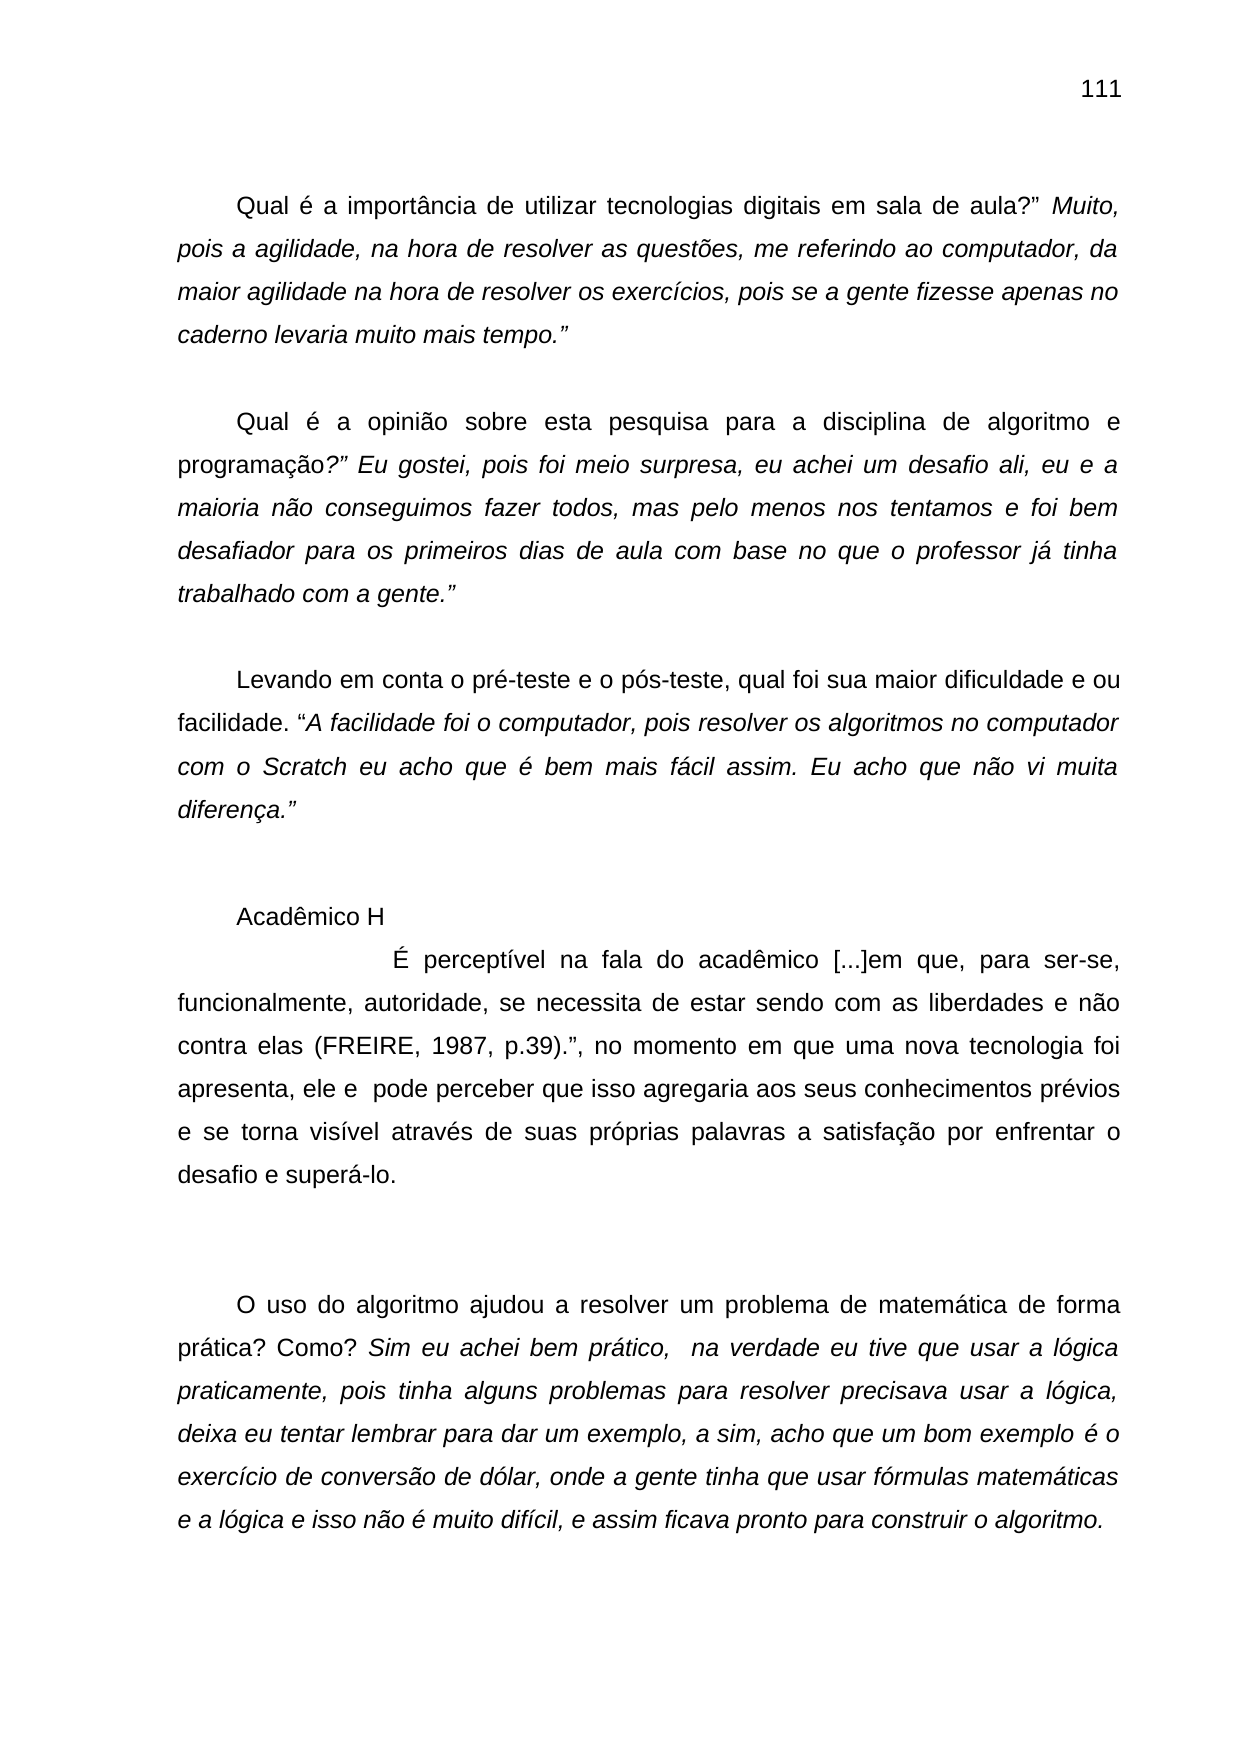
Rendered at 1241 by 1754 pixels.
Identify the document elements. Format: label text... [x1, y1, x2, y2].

text Acadêmico H [177, 902, 1122, 930]
text Qual é a importância de utilizar tecnologias digitais em sala de aula?” Muito, pois a agilidade, na hora de resolver as questões, me referindo ao computador, da maior agilidade na hora de resolver os exercícios, pois se a gente fizesse apenas no caderno levaria muito mais tempo.” [177, 191, 1122, 349]
text Qual é a opinião sobre esta pesquisa para a disciplina de algoritmo e programação?” Eu gostei, pois foi meio surpresa, eu achei um desafio ali, eu e a maioria não conseguimos fazer todos, mas pelo menos nos tentamos e foi bem desafiador para os primeiros dias de aula com base no que o professor já tinha trabalhado com a gente.” [177, 406, 1122, 608]
text É perceptível na fala do acadêmico [...]em que, para ser-se, funcionalmente, autoridade, se necessita de estar sendo com as liberdades e não contra elas (FREIRE, 1987, p.39).”, no momento em que uma nova tecnologia foi apresenta, ele e pode perceber que isso agregaria aos seus conhecimentos prévios e se torna visível através de suas próprias palavras a satisfação por enfrentar o desafio e superá-lo. [177, 945, 1122, 1189]
text Levando em conta o pré-teste e o pós-teste, qual foi sua maior dificuldade e ou facilidade. “A facilidade foi o computador, pois resolver os algoritmos no computador com o Scratch eu acho que é bem mais fácil assim. Eu acho que não vi muita diferença.” [177, 665, 1122, 823]
text O uso do algoritmo ajudou a resolver um problema de matemática de forma prática? Como? Sim eu achei bem prático, na verdade eu tive que usar a lógica praticamente, pois tinha alguns problemas para resolver precisava usar a lógica, deixa eu tentar lembrar para dar um exemplo, a sim, acho que um bom exemplo é o exercício de conversão de dólar, onde a gente tinha que usar fórmulas matemáticas e a lógica e isso não é muito difícil, e assim ficava pronto para construir o algoritmo. [177, 1290, 1122, 1534]
